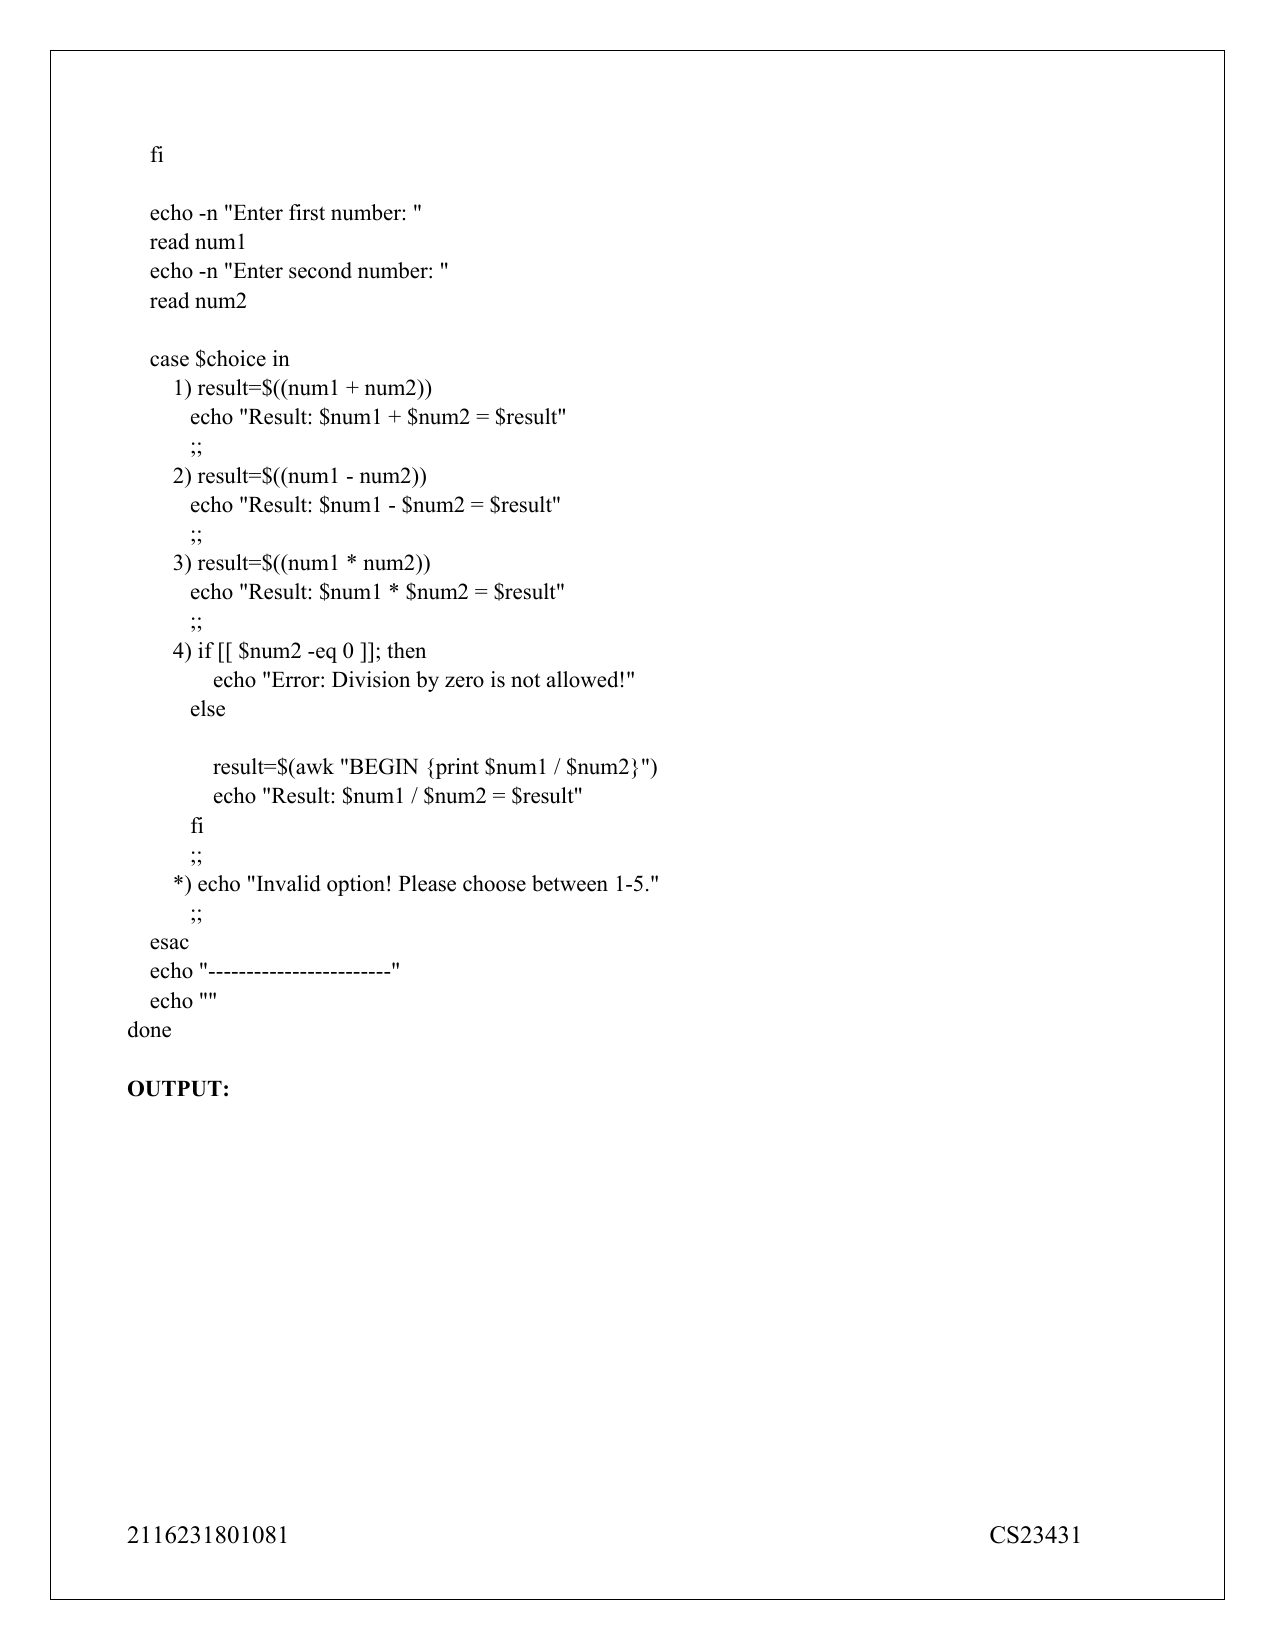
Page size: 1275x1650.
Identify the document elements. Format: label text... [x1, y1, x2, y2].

text echo "" [127, 988, 1154, 1013]
text echo "------------------------" [127, 958, 1154, 984]
text ;; [127, 433, 1154, 459]
text OUTPUT: [127, 1076, 1154, 1102]
text ;; [127, 521, 1154, 546]
text case $choice in [127, 346, 1154, 371]
text read num1 [127, 229, 1154, 255]
text echo "Result: $num1 + $num2 = $result" [127, 404, 1154, 430]
text echo -n "Enter second number: " [127, 258, 1154, 284]
text echo "Result: $num1 - $num2 = $result" [127, 492, 1154, 517]
text echo -n "Enter first number: " [127, 200, 1154, 226]
text esac [127, 929, 1154, 955]
text read num2 [127, 288, 1154, 313]
text echo "Result: $num1 / $num2 = $result" [127, 783, 1154, 809]
text fi [127, 142, 1154, 167]
text done [127, 1017, 1154, 1042]
text 1) result=$((num1 + num2)) [127, 375, 1154, 401]
text 2) result=$((num1 - num2)) [127, 463, 1154, 488]
text fi [127, 813, 1154, 838]
text result=$(awk "BEGIN {print $num1 / $num2}") [127, 754, 1154, 780]
text ;; [127, 900, 1154, 926]
text ;; [127, 842, 1154, 867]
text 4) if [[ $num2 -eq 0 ]]; then [127, 638, 1154, 663]
text echo "Error: Division by zero is not allowed!" [127, 667, 1154, 692]
text *) echo "Invalid option! Please choose between 1-5." [127, 871, 1154, 896]
text echo "Result: $num1 * $num2 = $result" [127, 579, 1154, 605]
text ;; [127, 608, 1154, 634]
text 3) result=$((num1 * num2)) [127, 550, 1154, 576]
text else [127, 696, 1154, 721]
